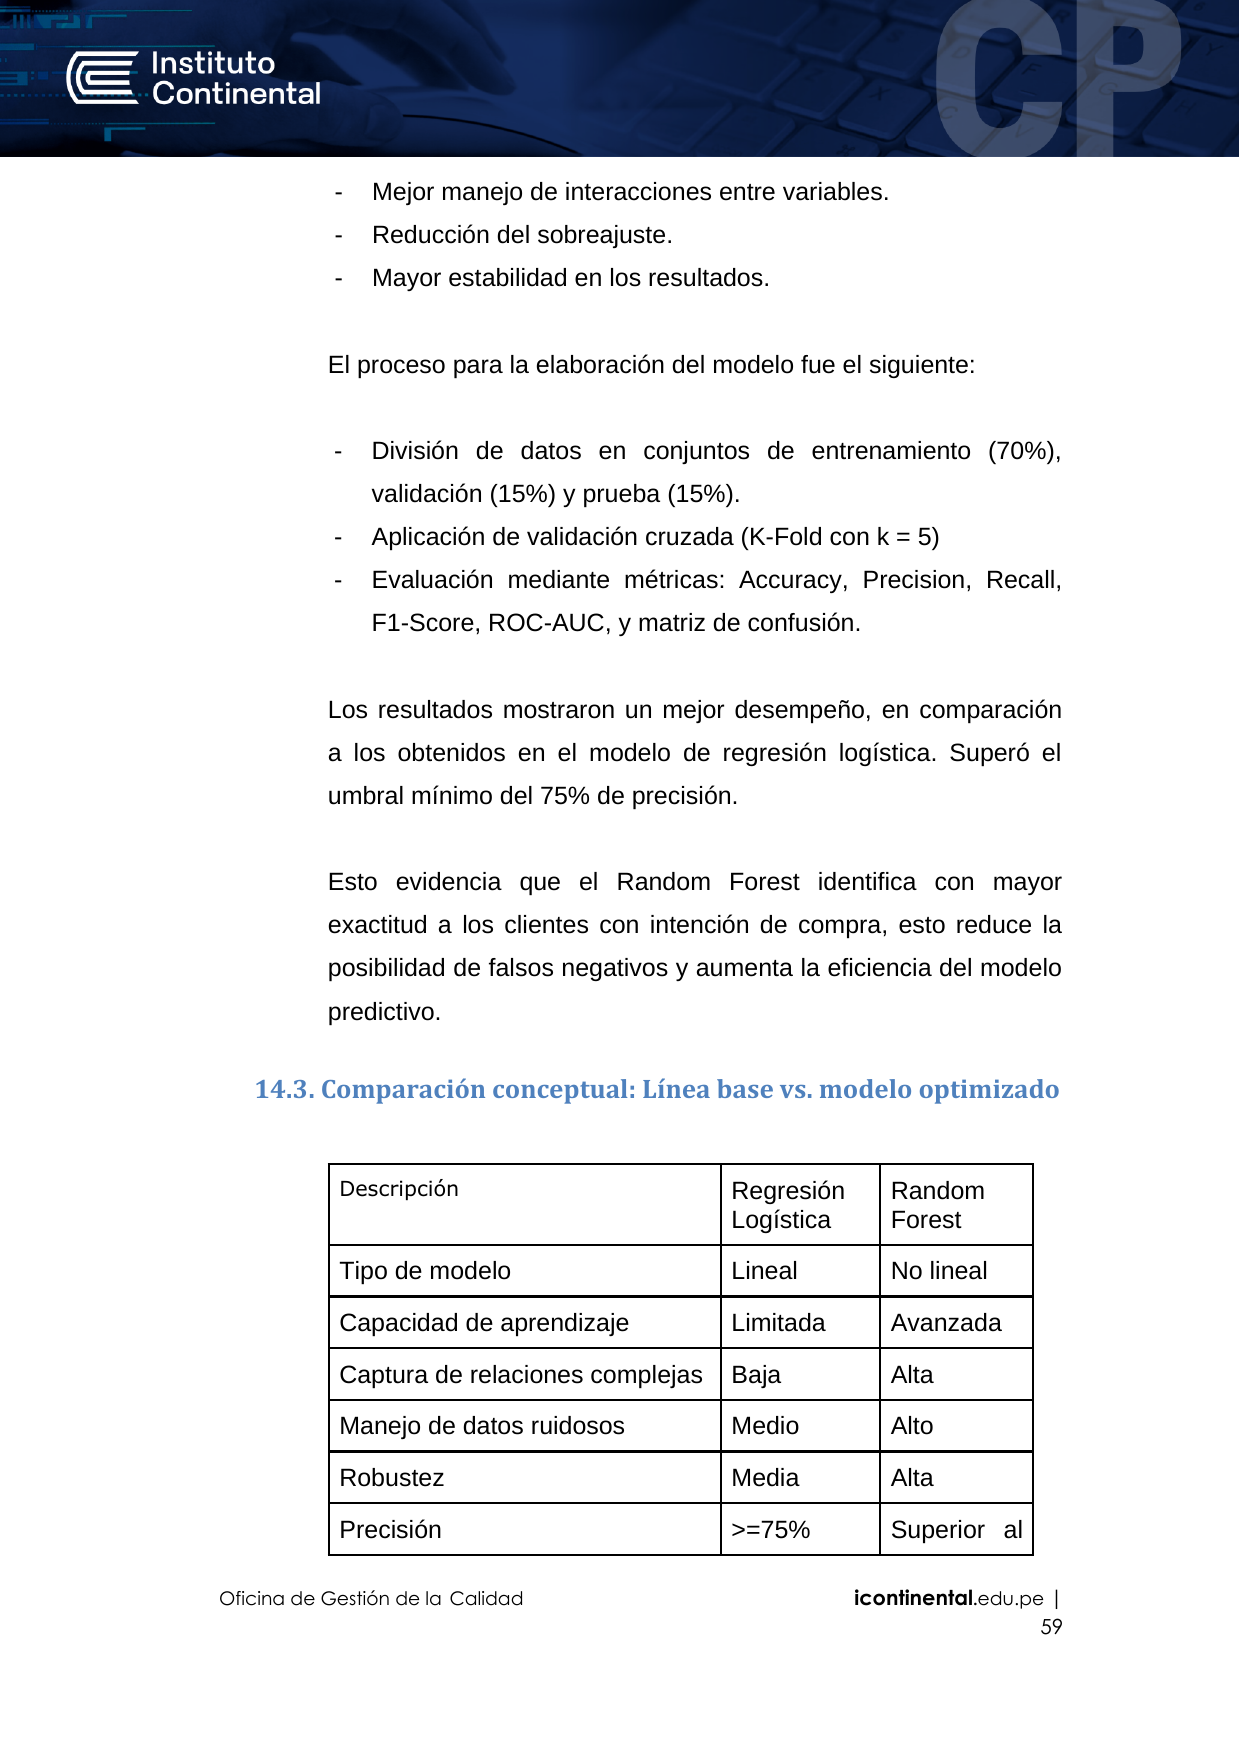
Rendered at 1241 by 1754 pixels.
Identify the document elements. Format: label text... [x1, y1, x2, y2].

text Esto evidencia que el Random Forest identifica con mayor exactitud a los clientes con intención de compra, esto reduce la posibilidad de falsos negativos y aumenta la eficiencia del modelo predictivo. [328, 867, 1063, 1025]
list Mejor manejo de interacciones entre variables. [334, 177, 1063, 206]
list Aplicación de validación cruzada (K-Fold con k = 5) [334, 522, 1063, 551]
list Reducción del sobreajuste. [334, 220, 1063, 249]
list Mayor estabilidad en los resultados. [334, 263, 1063, 292]
list Evaluación mediante métricas: Accuracy, Precision, Recall, F1-Score, ROC-AUC, y matriz de confusión. [334, 565, 1063, 637]
picture [0, 0, 1239, 157]
text El proceso para la elaboración del modelo fue el siguiente: [328, 349, 1063, 378]
list División de datos en conjuntos de entrenamiento (70%), validación (15%) y prueba (15%). [334, 436, 1063, 508]
text Los resultados mostraron un mejor desempeño, en comparación a los obtenidos en el modelo de regresión logística. Superó el umbral mínimo del 75% de precisión. [328, 694, 1063, 809]
subtitle 14.3. Comparación conceptual: Línea base vs. modelo optimizado [254, 1073, 1063, 1104]
